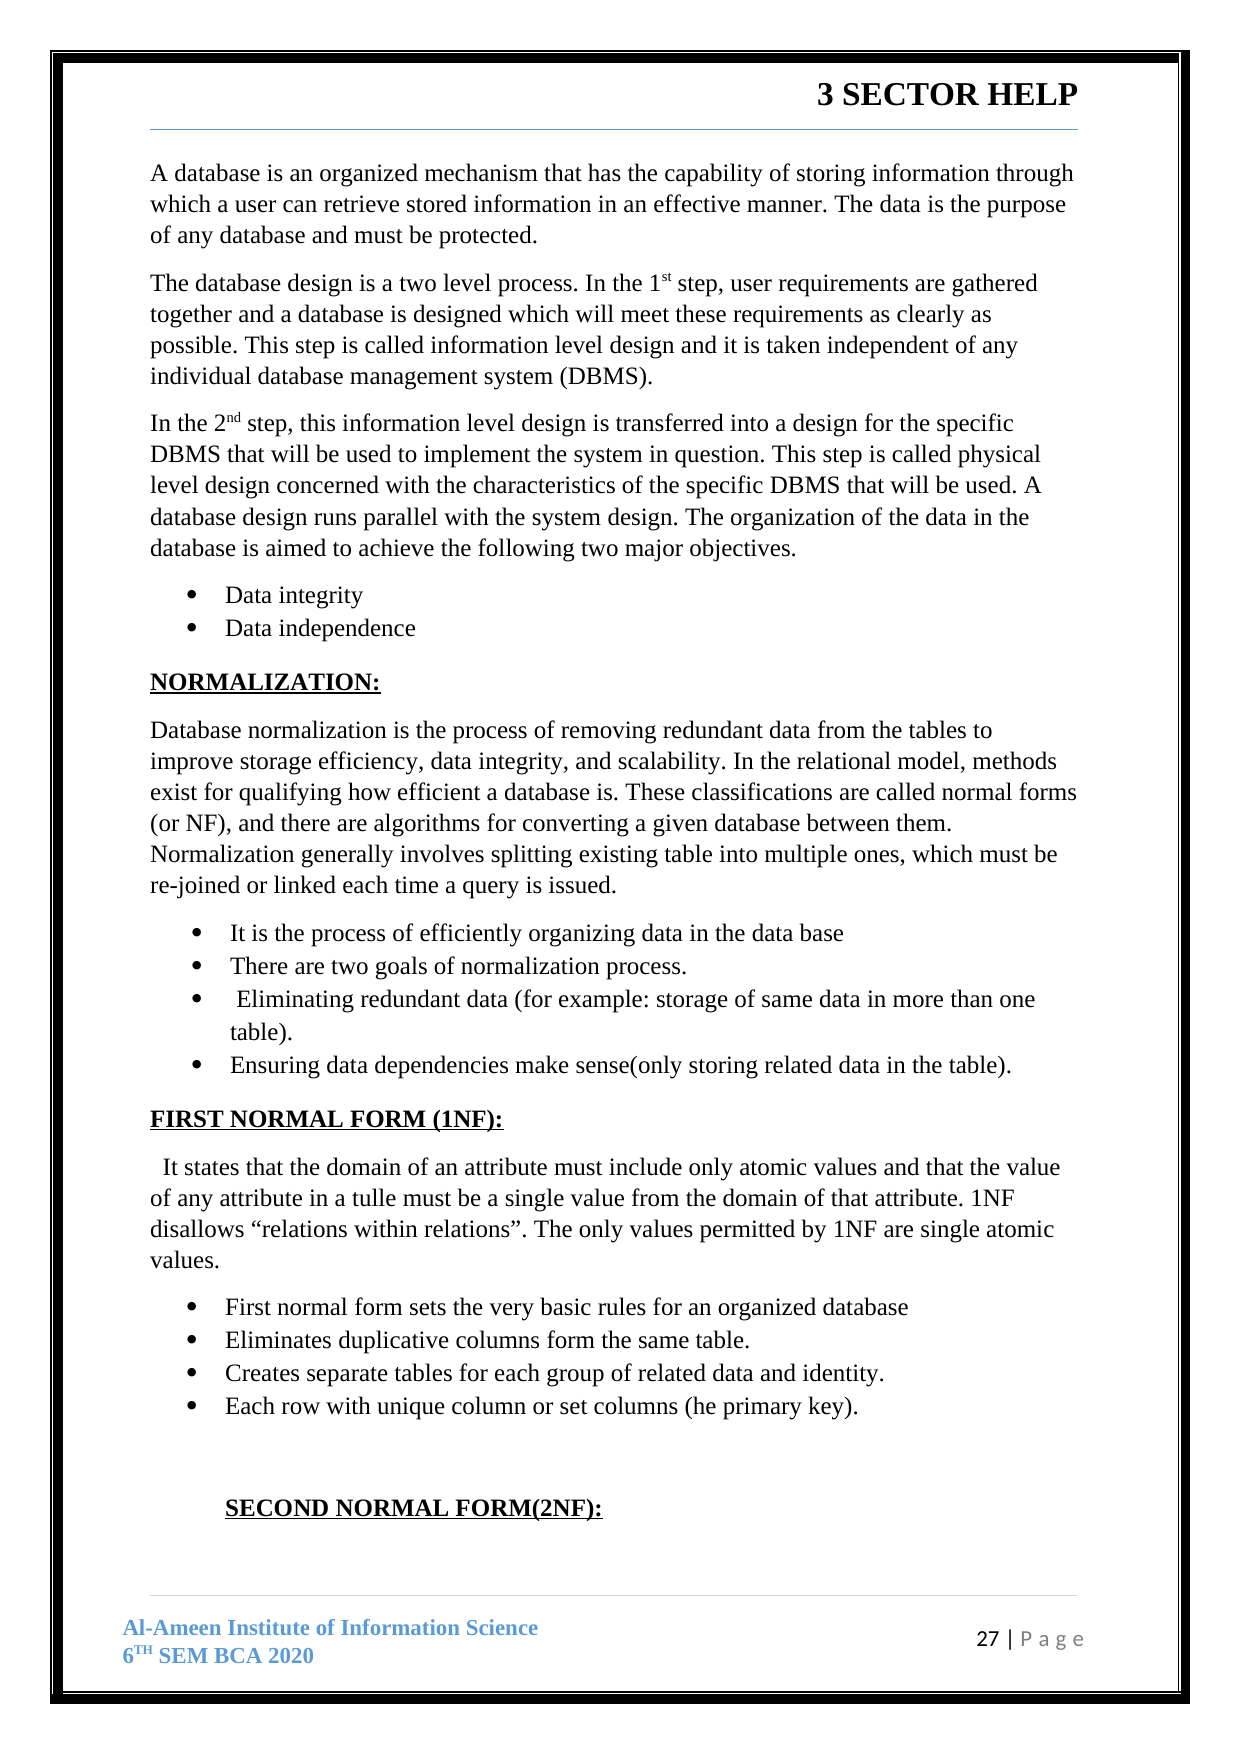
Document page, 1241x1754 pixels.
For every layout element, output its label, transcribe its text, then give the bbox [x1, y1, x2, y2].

list Eliminating redundant data (for example: storage of same data in more than one table). [192, 984, 1078, 1046]
list There are two goals of normalization process. [192, 951, 1078, 980]
list Data independence [187, 613, 1078, 642]
list Creates separate tables for each group of related data and identity. [187, 1358, 1078, 1387]
list First normal form sets the very basic rules for an organized database [187, 1292, 1078, 1321]
text The database design is a two level process. In the 1st step, user requirements are gathered together and a database is designed which will meet these requirements as clearly as possible. This step is called information level design and it is taken independent of any individual database management system (DBMS). [150, 268, 1078, 389]
text NORMALIZATION: [150, 667, 1078, 696]
text A database is an organized mechanism that has the capability of storing information through which a user can retrieve stored information in an effective manner. The data is the purpose of any database and must be protected. [150, 158, 1078, 249]
text FIRST NORMAL FORM (1NF): [150, 1104, 1078, 1133]
list Data integrity [187, 580, 1078, 609]
list Eliminates duplicative columns form the same table. [187, 1325, 1078, 1354]
text Database normalization is the process of removing redundant data from the tables to improve storage efficiency, data integrity, and scalability. In the relational model, methods exist for qualifying how efficient a database is. These classifications are called normal forms (or NF), and there are algorithms for converting a given database between them. Normalization generally involves splitting existing table into multiple ones, which must be re-joined or linked each time a query is issued. [150, 715, 1078, 899]
list It is the process of efficiently organizing data in the data base [192, 918, 1078, 947]
list Each row with unique column or set columns (he primary key). [187, 1391, 1078, 1420]
text SECOND NORMAL FORM(2NF): [150, 1493, 1078, 1522]
text In the 2nd step, this information level design is transferred into a design for the specific DBMS that will be used to implement the system in question. This step is called physical level design concerned with the characteristics of the specific DBMS that will be used. A database design runs parallel with the system design. The organization of the data in the database is aimed to achieve the following two major objectives. [150, 408, 1078, 561]
list Ensuring data dependencies make sense(only storing related data in the table). [192, 1050, 1078, 1079]
text It states that the domain of an attribute must include only atomic values and that the value of any attribute in a tulle must be a single value from the domain of that attribute. 1NF disallows “relations within relations”. The only values permitted by 1NF are single atomic values. [150, 1152, 1078, 1273]
